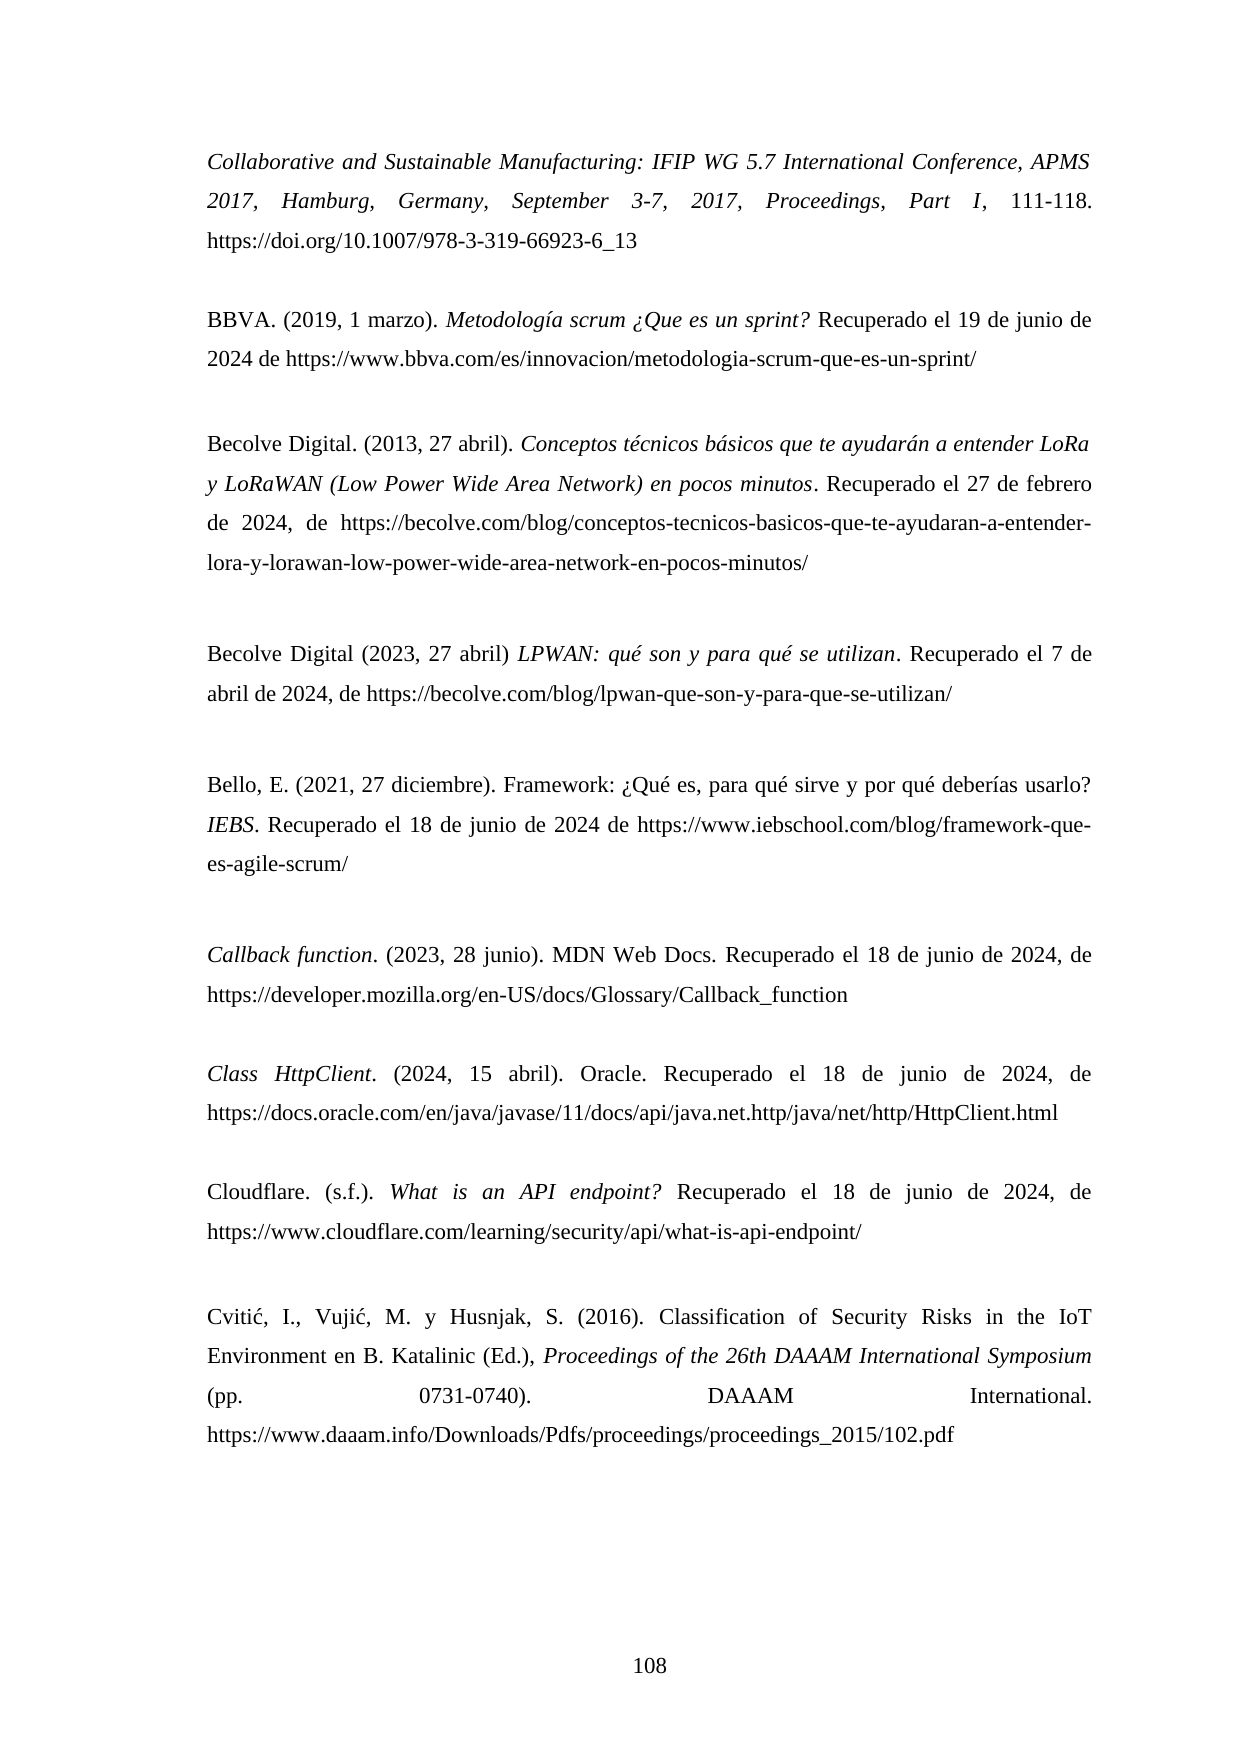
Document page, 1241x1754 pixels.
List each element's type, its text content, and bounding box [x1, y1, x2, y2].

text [207, 148, 1092, 253]
text Cvitić, I., Vujić, M. y Husnjak, S. (2016). Classification of Security Risks in the IoT Environment en B. Katalinic (Ed.), Proceedings of the 26th DAAAM International Symposium (pp. 0731-0740). DAAAM International. https://www.daaam.info/Downloads/Pdfs/proceedings/proceedings_2015/102.pdf [207, 1303, 1092, 1448]
text Becolve Digital. (2013, 27 abril). Conceptos técnicos básicos que te ayudarán a entender LoRa y LoRaWAN (Low Power Wide Area Network) en pocos minutos. Recuperado el 27 de febrero de 2024, de https://becolve.com/blog/conceptos-tecnicos-basicos-que-te-ayudaran-a-entender-lora-y-lorawan-low-power-wide-area-network-en-pocos-minutos/ [207, 430, 1092, 575]
text Cloudflare. (s.f.). What is an API endpoint? Recuperado el 18 de junio de 2024, de https://www.cloudflare.com/learning/security/api/what-is-api-endpoint/ [207, 1178, 1092, 1244]
text Callback function. (2023, 28 junio). MDN Web Docs. Recuperado el 18 de junio de 2024, de https://developer.mozilla.org/en-US/docs/Glossary/Callback_function [207, 942, 1092, 1007]
text Class HttpClient. (2024, 15 abril). Oracle. Recuperado el 18 de junio de 2024, de https://docs.oracle.com/en/java/javase/11/docs/api/java.net.http/java/net/http/HttpClient.html [207, 1060, 1092, 1126]
text Becolve Digital (2023, 27 abril) LPWAN: qué son y para qué se utilizan. Recuperado el 7 de abril de 2024, de https://becolve.com/blog/lpwan-que-son-y-para-que-se-utilizan/ [207, 640, 1092, 706]
text BBVA. (2019, 1 marzo). Metodología scrum ¿Que es un sprint? Recuperado el 19 de junio de 2024 de https://www.bbva.com/es/innovacion/metodologia-scrum-que-es-un-sprint/ [207, 306, 1092, 371]
text Bello, E. (2021, 27 diciembre). Framework: ¿Qué es, para qué sirve y por qué deberías usarlo? IEBS. Recuperado el 18 de junio de 2024 de https://www.iebschool.com/blog/framework-que-es-agile-scrum/ [207, 771, 1092, 876]
